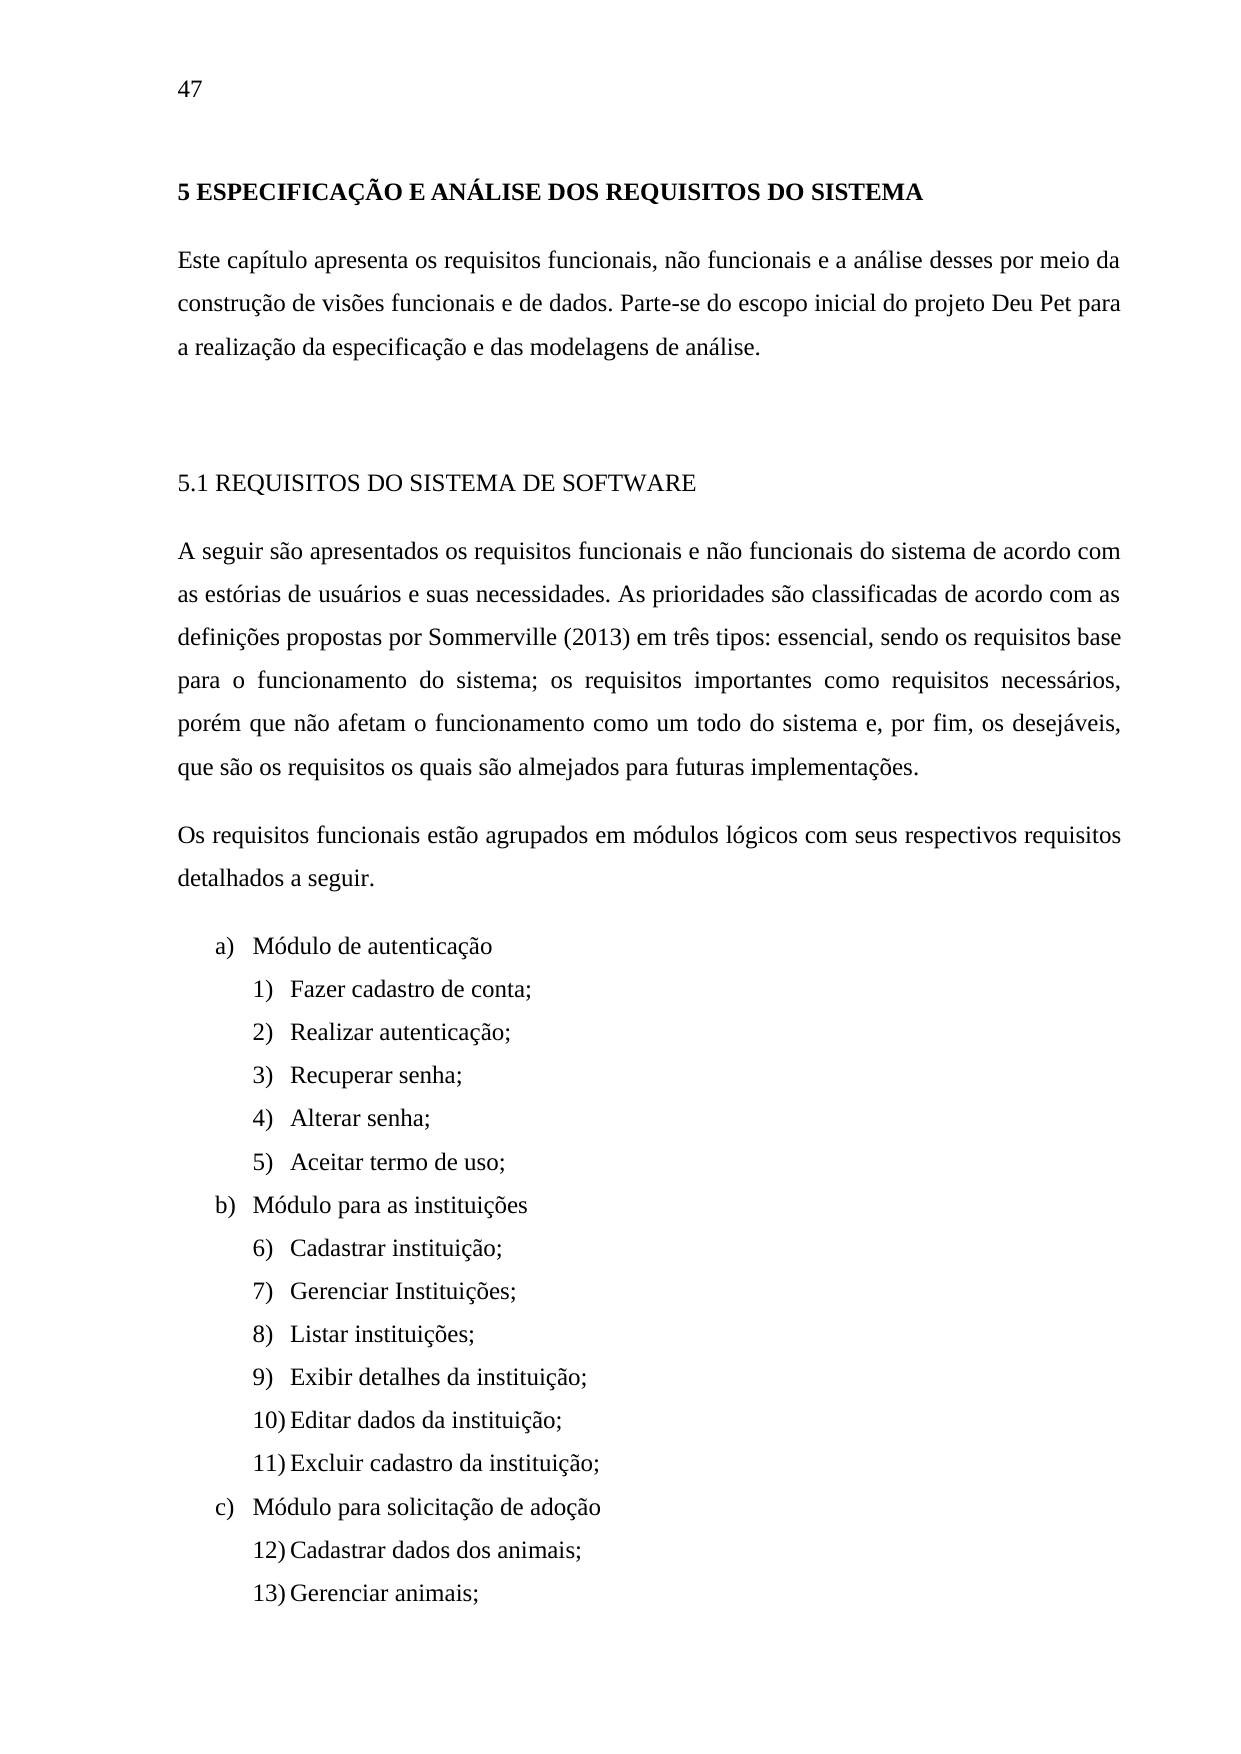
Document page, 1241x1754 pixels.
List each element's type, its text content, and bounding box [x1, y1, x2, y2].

list Gerenciar Instituições; [252, 1276, 1122, 1305]
list Módulo de autenticação [215, 931, 1122, 960]
list Listar instituições; [252, 1319, 1122, 1348]
list Alterar senha; [252, 1103, 1122, 1132]
list Cadastrar dados dos animais; [252, 1535, 1122, 1563]
text Os requisitos funcionais estão agrupados em módulos lógicos com seus respectivos requisitos detalhados a seguir. [177, 820, 1122, 892]
list Cadastrar instituição; [252, 1233, 1122, 1262]
list Recuperar senha; [252, 1060, 1122, 1089]
list Excluir cadastro da instituição; [252, 1448, 1122, 1477]
list Exibir detalhes da instituição; [252, 1362, 1122, 1391]
list Gerenciar animais; [252, 1578, 1122, 1607]
list Módulo para as instituições [215, 1190, 1122, 1218]
list Editar dados da instituição; [252, 1405, 1122, 1434]
text A seguir são apresentados os requisitos funcionais e não funcionais do sistema de acordo com as estórias de usuários e suas necessidades. As prioridades são classificadas de acordo com as definições propostas por Sommerville (2013) em três tipos: essencial, sendo os requisitos base para o funcionamento do sistema; os requisitos importantes como requisitos necessários, porém que não afetam o funcionamento como um todo do sistema e, por fim, os desejáveis, que são os requisitos os quais são almejados para futuras implementações. [177, 536, 1122, 780]
list Realizar autenticação; [252, 1017, 1122, 1046]
list Aceitar termo de uso; [252, 1147, 1122, 1175]
list Fazer cadastro de conta; [252, 974, 1122, 1003]
list Módulo para solicitação de adoção [215, 1492, 1122, 1520]
subtitle 5.1 REQUISITOS DO SISTEMA DE SOFTWARE [177, 468, 1122, 497]
text Este capítulo apresenta os requisitos funcionais, não funcionais e a análise desses por meio da construção de visões funcionais e de dados. Parte-se do escopo inicial do projeto Deu Pet para a realização da especificação e das modelagens de análise. [177, 245, 1122, 360]
subtitle 5 ESPECIFICAÇÃO E ANÁLISE DOS REQUISITOS DO SISTEMA [177, 177, 1122, 206]
